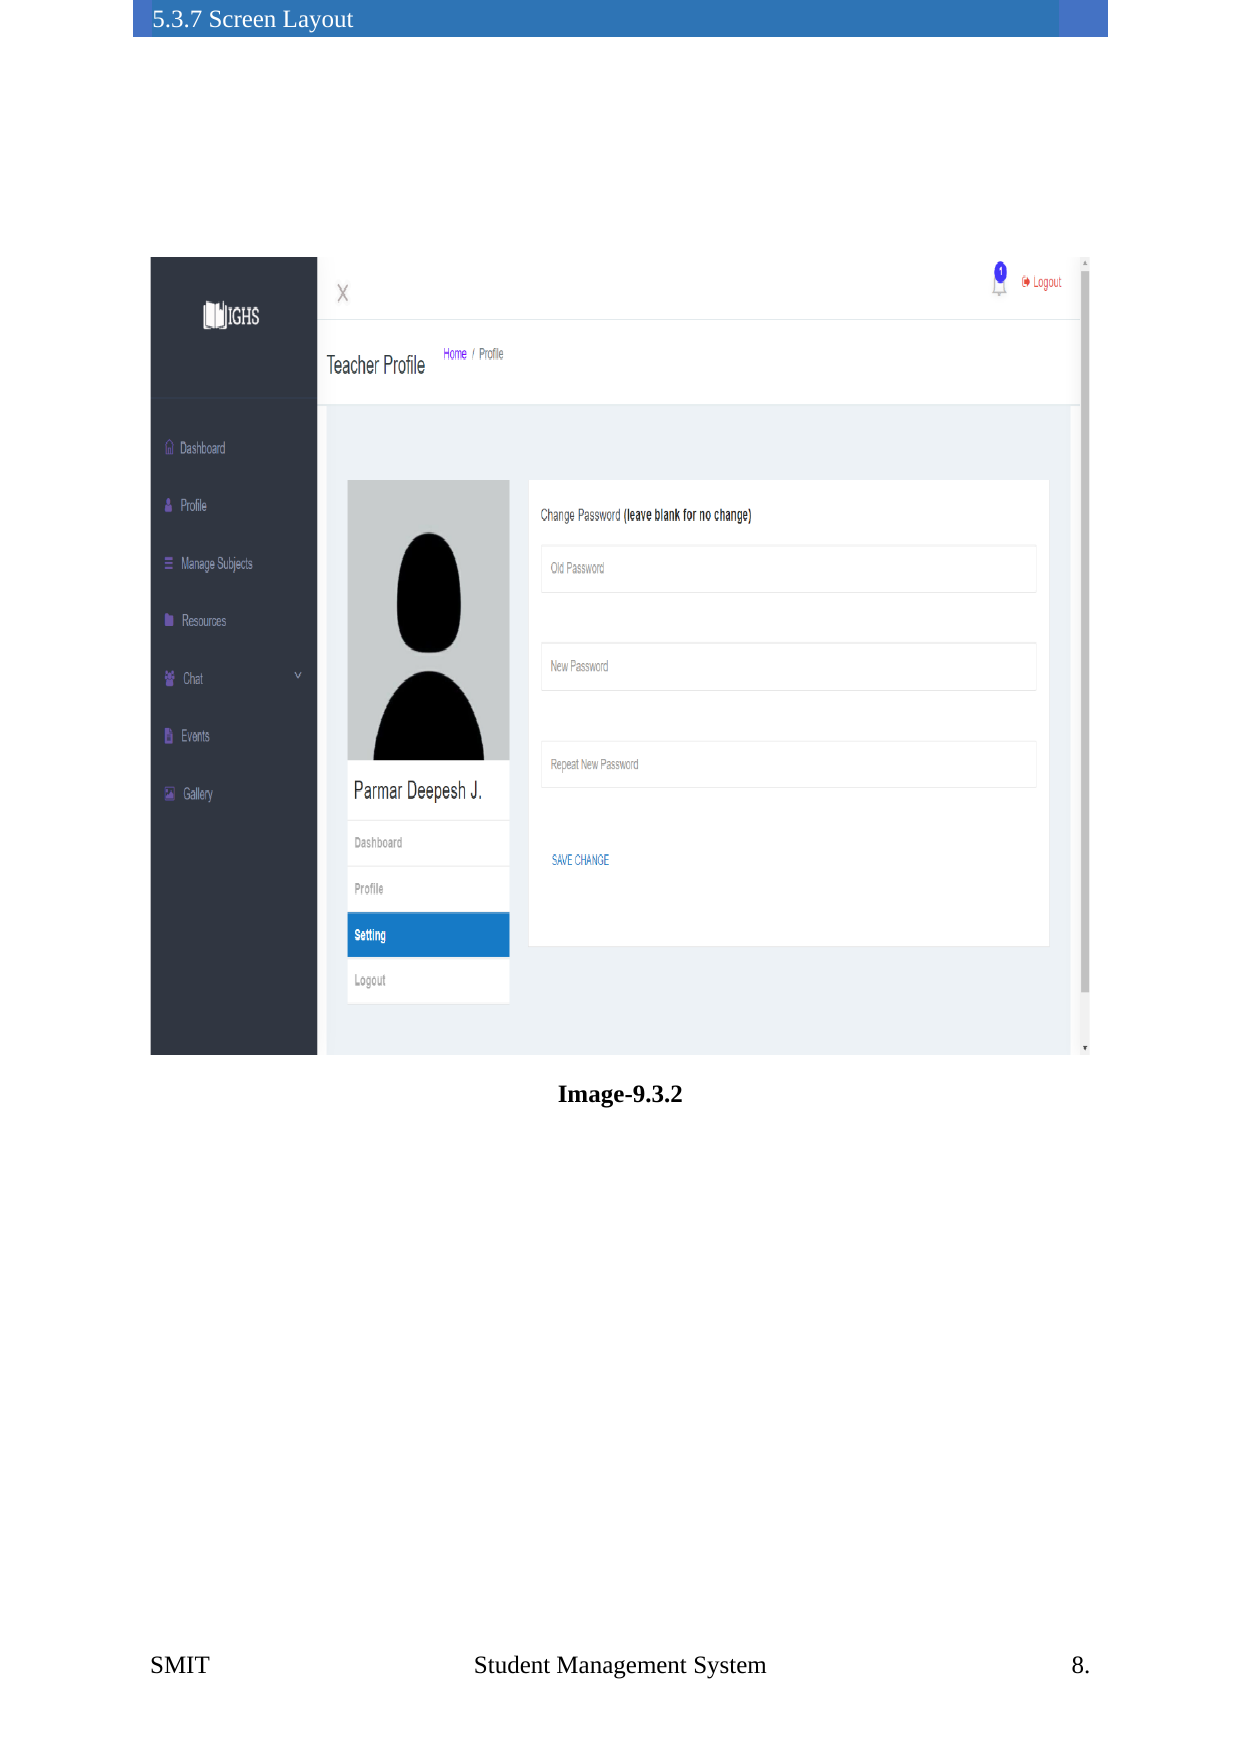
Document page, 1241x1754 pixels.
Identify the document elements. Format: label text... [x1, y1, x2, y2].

text Image-9.3.2 [150, 1079, 1090, 1108]
picture [150, 257, 1090, 1055]
